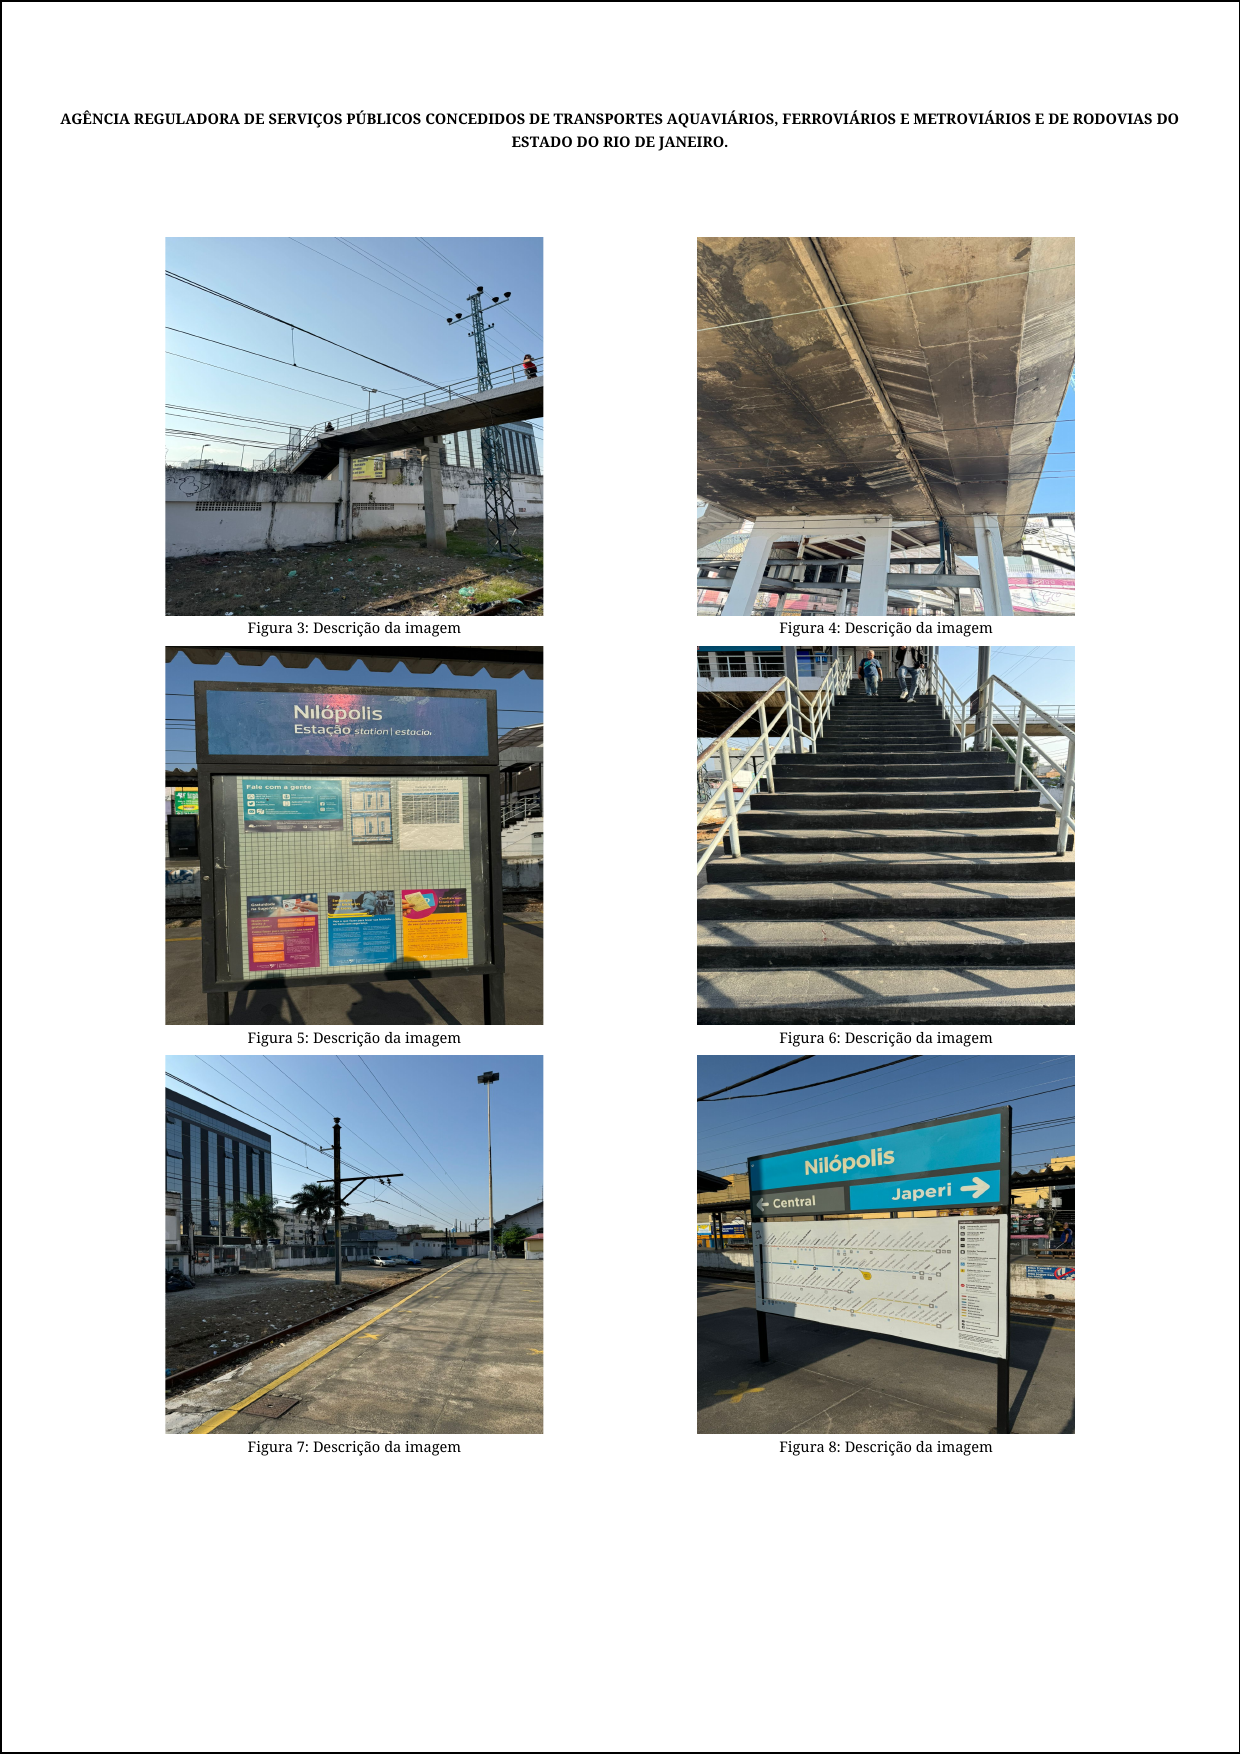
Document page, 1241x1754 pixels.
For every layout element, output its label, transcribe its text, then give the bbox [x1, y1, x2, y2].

picture [165, 646, 544, 1025]
picture [165, 237, 544, 616]
picture [697, 646, 1075, 1025]
table_cell Figura 8: Descrição da imagem [620, 1056, 1152, 1465]
table_cell Figura 6: Descrição da imagem [620, 647, 1152, 1056]
table_cell Figura 7: Descrição da imagem [89, 1056, 620, 1465]
table_cell Figura 4: Descrição da imagem [620, 238, 1152, 647]
picture [697, 1055, 1075, 1434]
picture [165, 1055, 544, 1434]
table_cell Figura 5: Descrição da imagem [89, 647, 620, 1056]
table_cell Figura 3: Descrição da imagem [89, 238, 620, 647]
picture [697, 237, 1075, 616]
